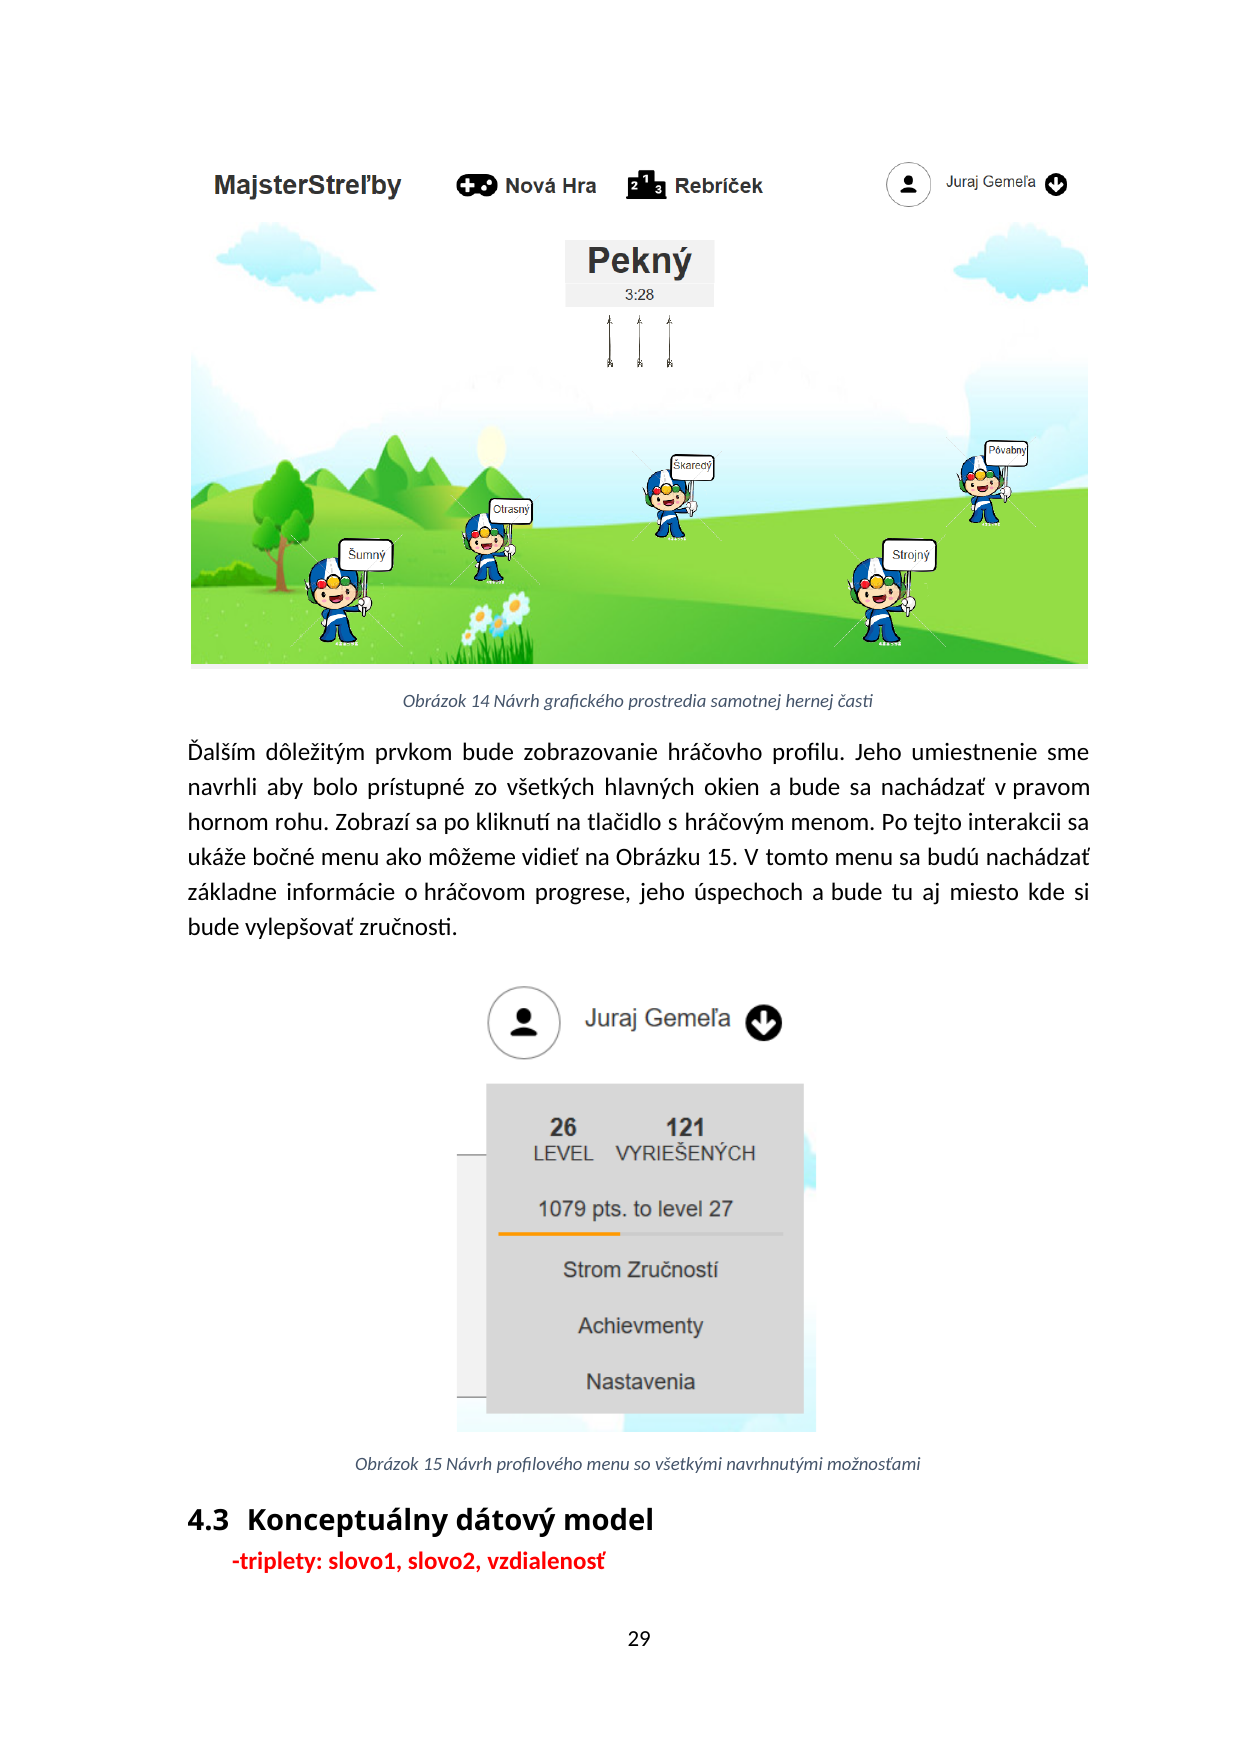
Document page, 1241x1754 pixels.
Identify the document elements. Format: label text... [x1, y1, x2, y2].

text -triplety: slovo1, slovo2, vzdialenosť [187, 1545, 1090, 1575]
subtitle Konceptuálny dátový model [187, 1499, 1090, 1539]
picture [187, 150, 1093, 669]
text Obrázok 14 Návrh grafického prostredia samotnej hernej časti [187, 689, 1090, 712]
text Ďalším dôležitým prvkom bude zobrazovanie hráčovho profilu. Jeho umiestnenie sme navrhli aby bolo prístupné zo všetkých hlavných okien a bude sa nachádzať v pravom hornom rohu. Zobrazí sa po kliknutí na tlačidlo s hráčovým menom. Po tejto interakcii sa ukáže bočné menu ako môžeme vidieť na Obrázku 15. V tomto menu sa budú nachádzať základne informácie o hráčovom progrese, jeho úspechoch a bude tu aj miesto kde si bude vylepšovať zručnosti. [187, 736, 1090, 942]
text Obrázok 15 Návrh profilového menu so všetkými navrhnutými možnosťami [187, 1452, 1090, 1475]
picture [456, 962, 821, 1432]
